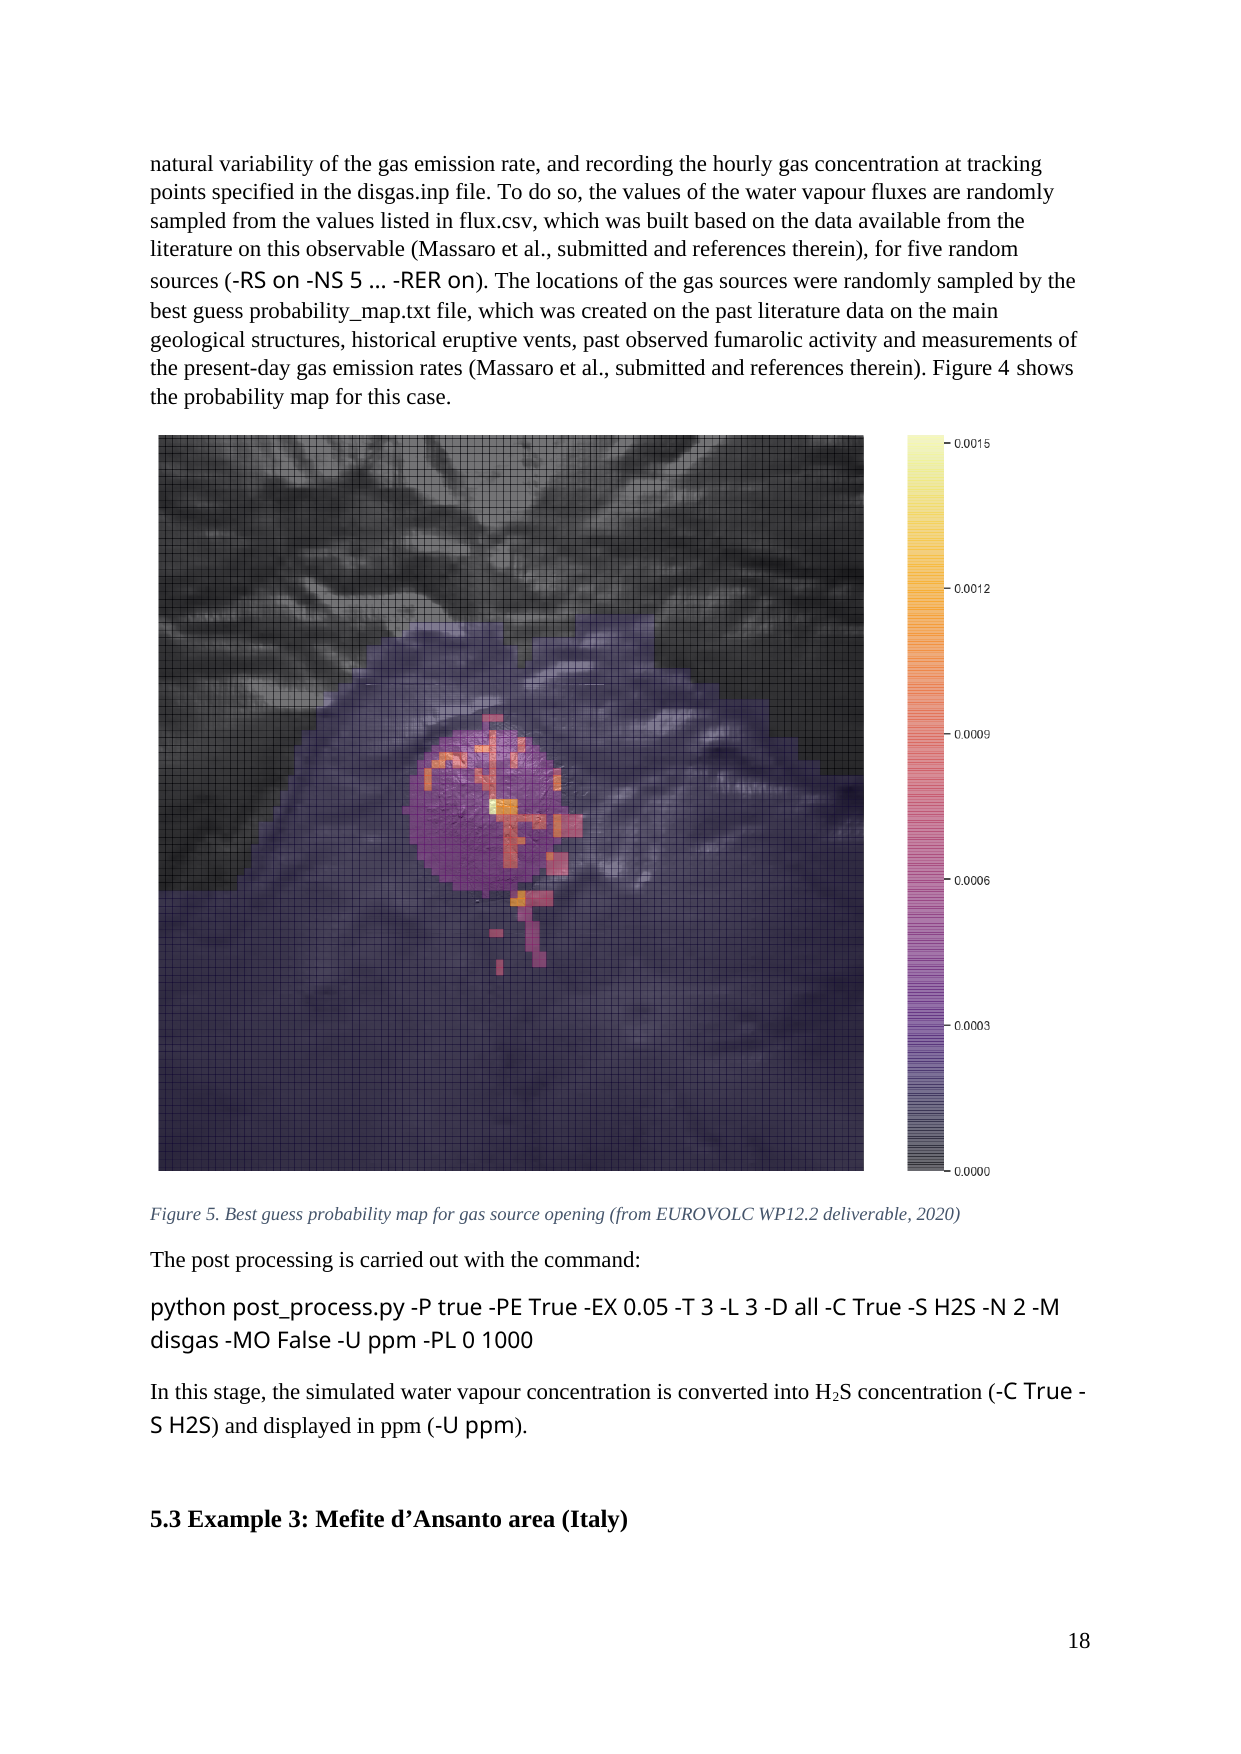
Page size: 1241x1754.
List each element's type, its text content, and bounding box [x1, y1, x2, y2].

text python post_process.py -P true -PE True -EX 0.05 -T 3 -L 3 -D all -C True -S H2S -N 2 -M disgas -MO False -U ppm -PL 0 1000 [150, 1291, 1090, 1356]
text The post processing is carried out with the command: [150, 1246, 1090, 1272]
text In this stage, the simulated water vapour concentration is converted into H2S concentration (-C True -S H2S) and displayed in ppm (-U ppm). [150, 1375, 1090, 1440]
picture [150, 427, 998, 1185]
subtitle 5.3 Example 3: Mefite d’Ansanto area (Italy) [150, 1504, 1090, 1533]
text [150, 150, 1090, 409]
